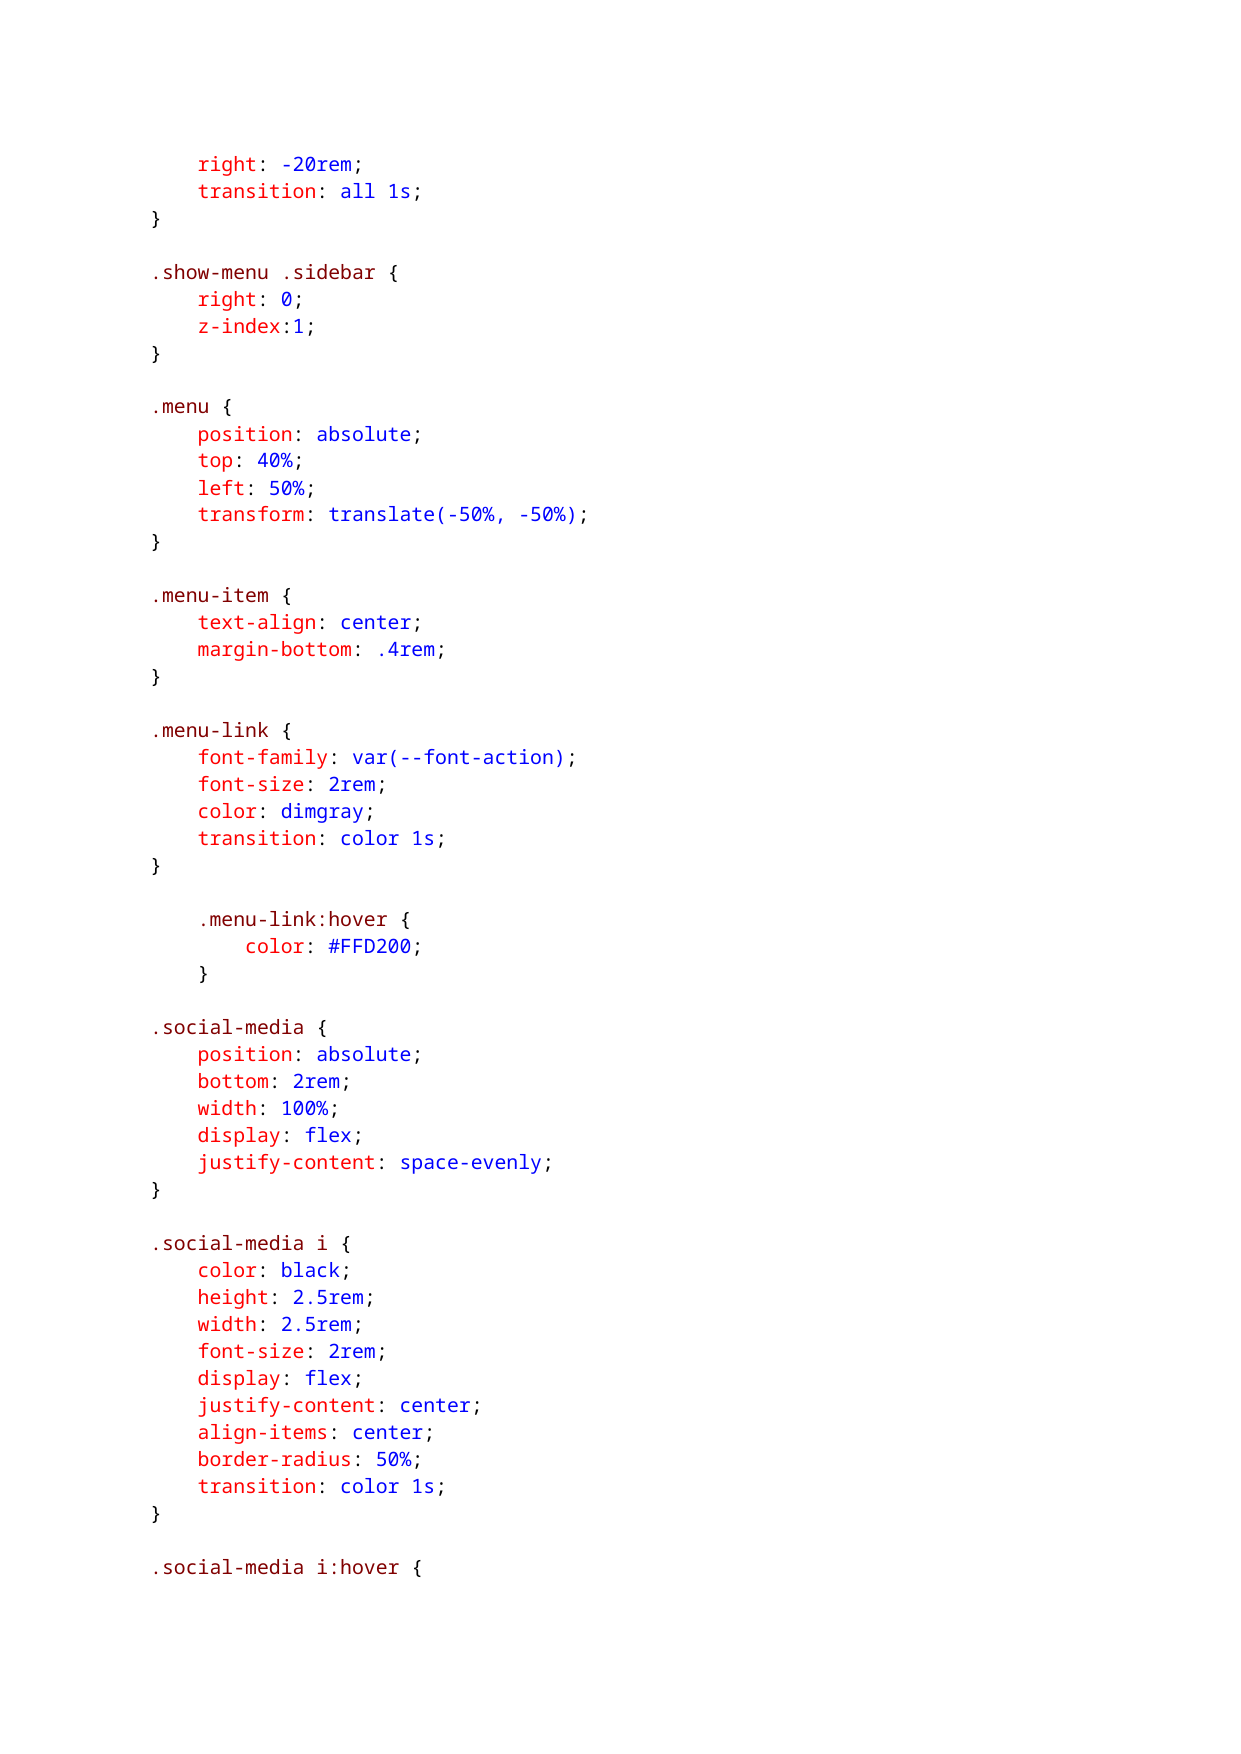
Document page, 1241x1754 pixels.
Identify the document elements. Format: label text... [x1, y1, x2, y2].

text .menu-item { [150, 582, 1090, 609]
text transition: all 1s; [150, 177, 1090, 204]
text margin-bottom: .4rem; [150, 636, 1090, 663]
text font-family: var(--font-action); [150, 743, 1090, 771]
text } [150, 528, 1090, 555]
text color: dimgray; [150, 797, 1090, 824]
text display: flex; [150, 1364, 1090, 1391]
text transform: translate(-50%, -50%); [150, 501, 1090, 528]
text width: 100%; [150, 1094, 1090, 1121]
text transition: color 1s; [150, 1472, 1090, 1499]
text text-align: center; [150, 609, 1090, 636]
text color: black; [150, 1256, 1090, 1283]
text } [150, 1499, 1090, 1526]
text z-index:1; [150, 312, 1090, 339]
text .menu-link:hover { [150, 905, 1090, 932]
text } [150, 339, 1090, 366]
text .social-media i:hover { [150, 1553, 1090, 1580]
text .social-media i { [150, 1229, 1090, 1256]
text } [150, 1175, 1090, 1202]
text bottom: 2rem; [150, 1067, 1090, 1094]
text position: absolute; [150, 420, 1090, 447]
text justify-content: center; [150, 1391, 1090, 1418]
text } [150, 663, 1090, 689]
text justify-content: space-evenly; [150, 1148, 1090, 1175]
text color: #FFD200; [150, 932, 1090, 959]
text left: 50%; [150, 474, 1090, 501]
text } [150, 851, 1090, 878]
text .show-menu .sidebar { [150, 258, 1090, 285]
text transition: color 1s; [150, 824, 1090, 851]
text .social-media { [150, 1013, 1090, 1040]
text top: 40%; [150, 447, 1090, 474]
text } [150, 959, 1090, 986]
text .menu-link { [150, 717, 1090, 743]
text border-radius: 50%; [150, 1445, 1090, 1472]
text .menu { [150, 393, 1090, 420]
text height: 2.5rem; [150, 1283, 1090, 1310]
text } [150, 204, 1090, 231]
text font-size: 2rem; [150, 1337, 1090, 1364]
text display: flex; [150, 1121, 1090, 1148]
text font-size: 2rem; [150, 771, 1090, 797]
text width: 2.5rem; [150, 1310, 1090, 1337]
text position: absolute; [150, 1040, 1090, 1067]
text right: 0; [150, 285, 1090, 312]
text right: -20rem; [150, 150, 1090, 177]
text align-items: center; [150, 1418, 1090, 1445]
